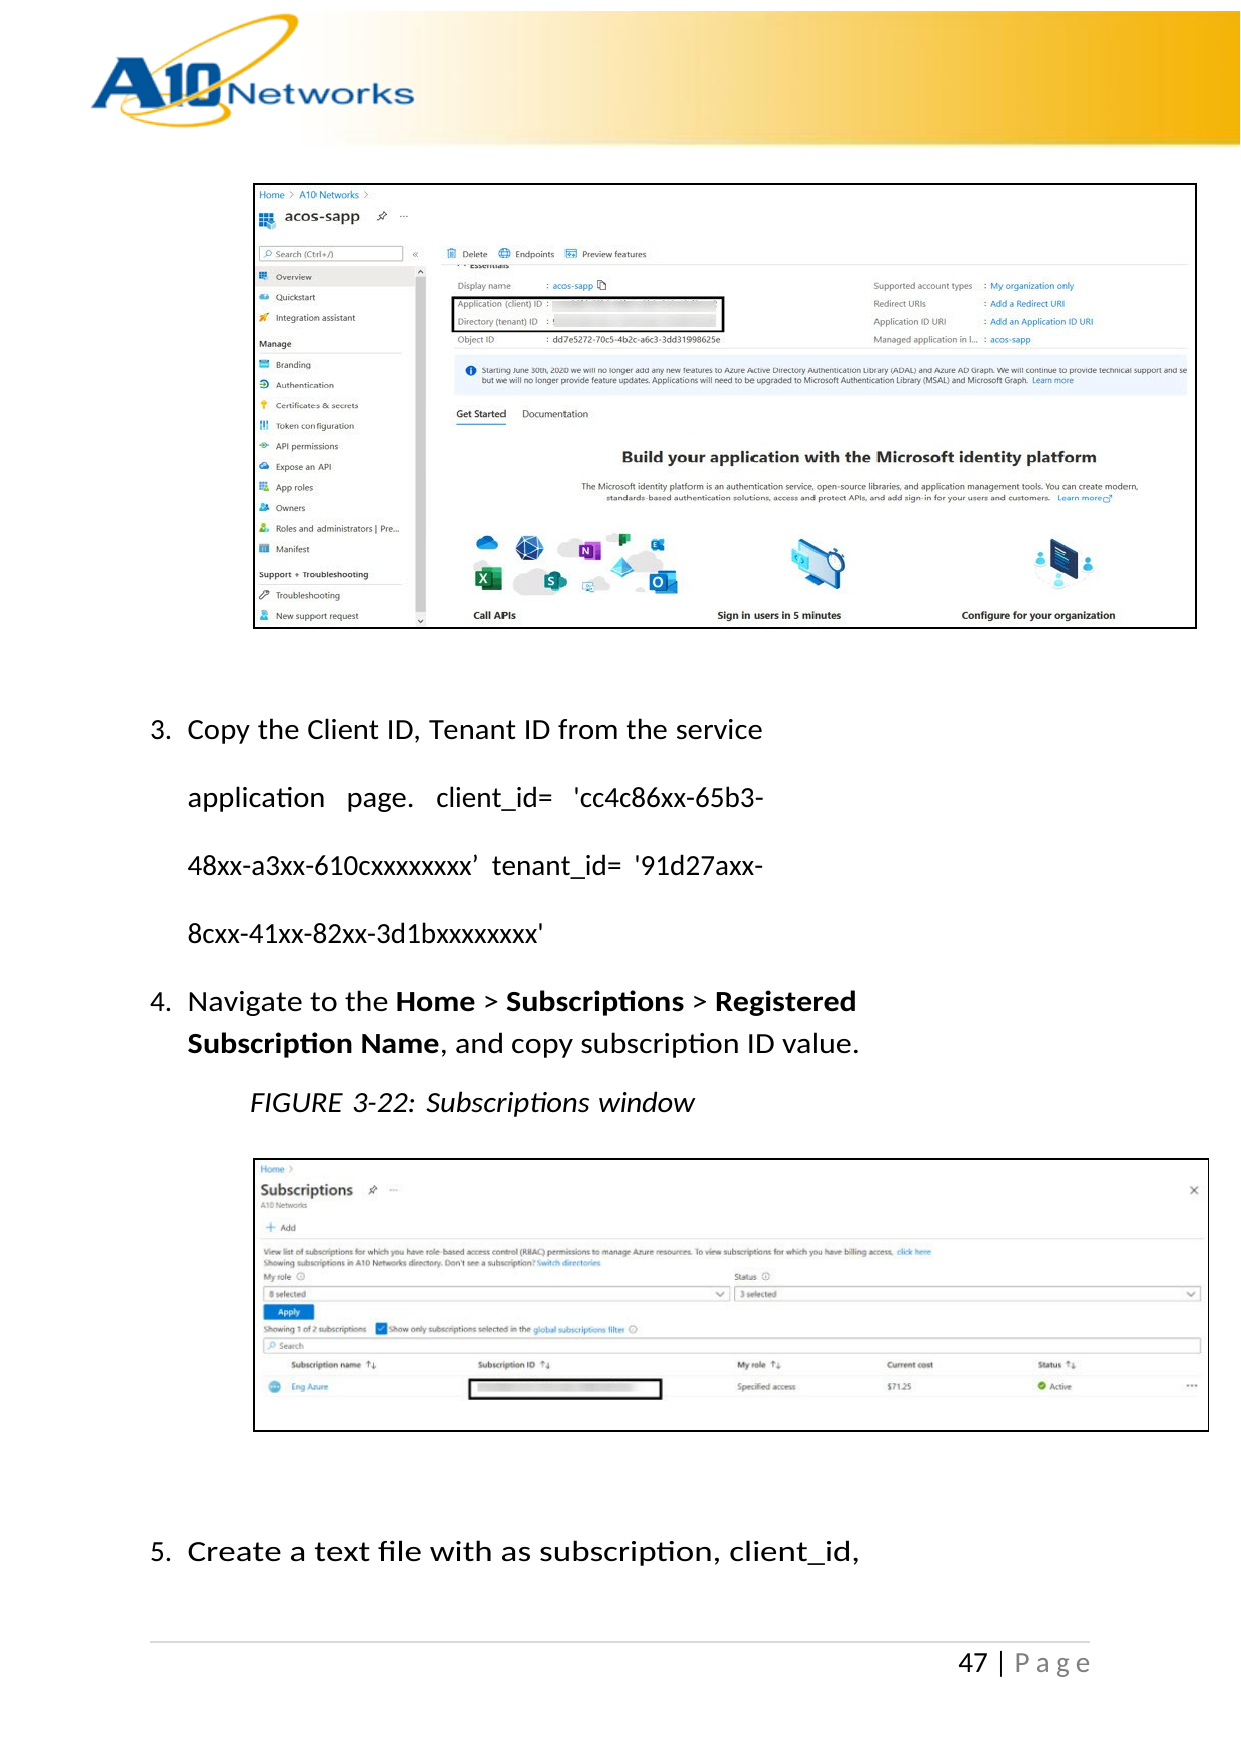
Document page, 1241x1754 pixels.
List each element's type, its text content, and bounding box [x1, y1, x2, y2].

picture [0, 11, 1241, 147]
picture [255, 1160, 1206, 1401]
text FIGURE 3-22: Subscriptions window [250, 1084, 1090, 1119]
list Copy the Client ID, Tenant ID from the service application page. client_id= 'cc4c86xx-65b3-48xx-a3xx-610cxxxxxxxx’ tenant_id= '91d27axx-8cxx-41xx-82xx-3d1bxxxxxxxx' [150, 711, 764, 951]
list Navigate to the Home > Subscriptions > Registered Subscription Name, and copy subscription ID value. [150, 983, 981, 1061]
picture [255, 185, 1189, 627]
list Create a text file with as subscription, client_id, client_secret and tenant_id as shown below: [150, 1533, 1018, 1569]
